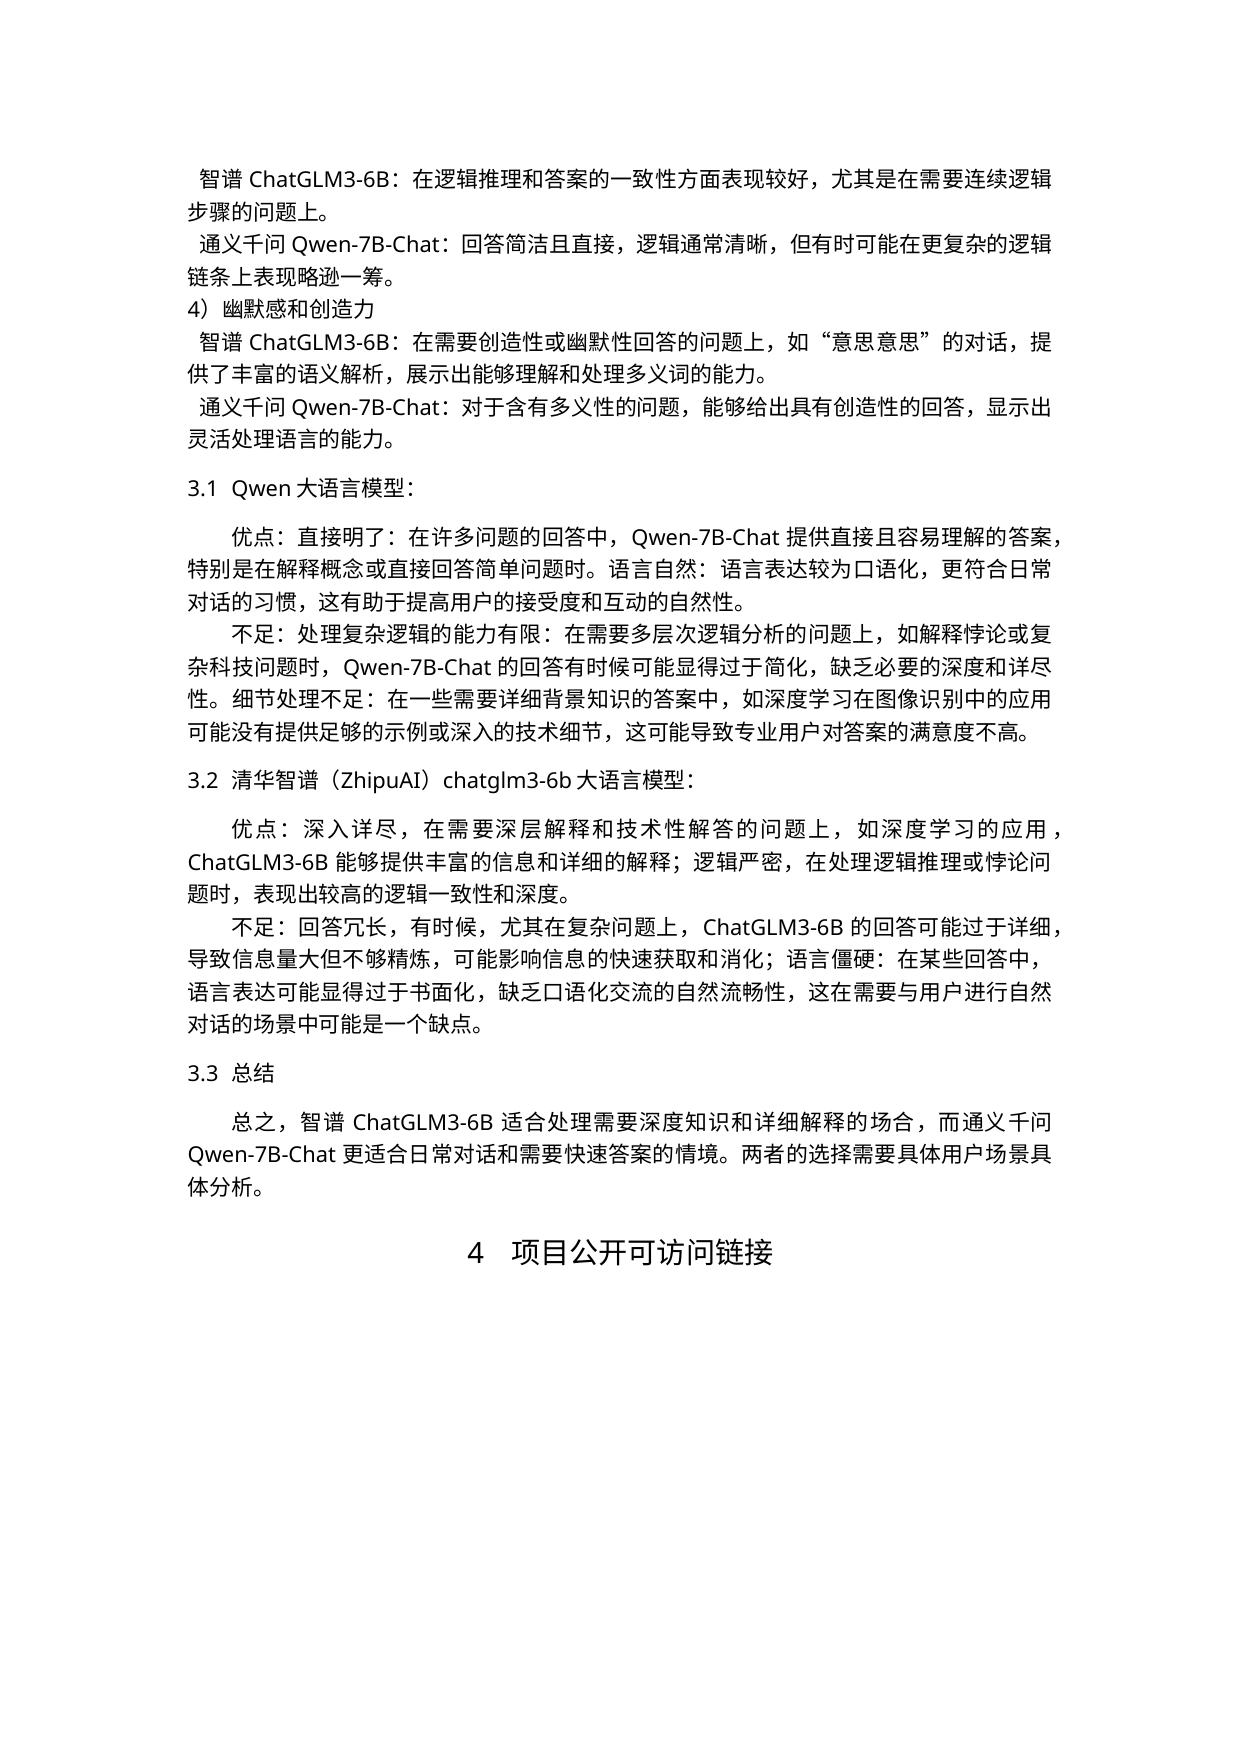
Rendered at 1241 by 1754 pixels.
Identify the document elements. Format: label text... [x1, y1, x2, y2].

text 通义千问 Qwen-7B-Chat：回答简洁且直接，逻辑通常清晰，但有时可能在更复杂的逻辑链条上表现略逊一筹。 [187, 227, 1053, 292]
list Qwen大语言模型： [187, 471, 1053, 503]
text 不足：回答冗长，有时候，尤其在复杂问题上，ChatGLM3-6B 的回答可能过于详细，导致信息量大但不够精炼，可能影响信息的快速获取和消化；语言僵硬：在某些回答中，语言表达可能显得过于书面化，缺乏口语化交流的自然流畅性，这在需要与用户进行自然对话的场景中可能是一个缺点。 [187, 909, 1053, 1039]
text 不足：处理复杂逻辑的能力有限：在需要多层次逻辑分析的问题上，如解释悖论或复杂科技问题时，Qwen-7B-Chat 的回答有时候可能显得过于简化，缺乏必要的深度和详尽性。细节处理不足：在一些需要详细背景知识的答案中，如深度学习在图像识别中的应用，可能没有提供足够的示例或深入的技术细节，这可能导致专业用户对答案的满意度不高。 [187, 617, 1053, 747]
text 优点：深入详尽，在需要深层解释和技术性解答的问题上，如深度学习的应用，ChatGLM3-6B 能够提供丰富的信息和详细的解释；逻辑严密，在处理逻辑推理或悖论问题时，表现出较高的逻辑一致性和深度。 [187, 812, 1053, 909]
text 总之，智谱 ChatGLM3-6B 适合处理需要深度知识和详细解释的场合，而通义千问 Qwen-7B-Chat 更适合日常对话和需要快速答案的情境。两者的选择需要具体用户场景具体分析。 [187, 1104, 1053, 1202]
list 清华智谱（ZhipuAI）chatglm3-6b大语言模型： [187, 763, 1053, 796]
list 总结 [187, 1056, 1053, 1088]
text 智谱 ChatGLM3-6B：在需要创造性或幽默性回答的问题上，如“意思意思”的对话，提供了丰富的语义解析，展示出能够理解和处理多义词的能力。 [187, 324, 1053, 389]
text 通义千问 Qwen-7B-Chat：对于含有多义性的问题，能够给出具有创造性的回答，显示出灵活处理语言的能力。 [187, 389, 1053, 454]
text 优点：直接明了：在许多问题的回答中，Qwen-7B-Chat 提供直接且容易理解的答案，特别是在解释概念或直接回答简单问题时。语言自然：语言表达较为口语化，更符合日常对话的习惯，这有助于提高用户的接受度和互动的自然性。 [187, 519, 1053, 617]
list 项目公开可访问链接 [187, 1218, 1053, 1283]
text 智谱 ChatGLM3-6B：在逻辑推理和答案的一致性方面表现较好，尤其是在需要连续逻辑步骤的问题上。 [187, 162, 1053, 227]
text 4）幽默感和创造力 [187, 292, 1053, 324]
